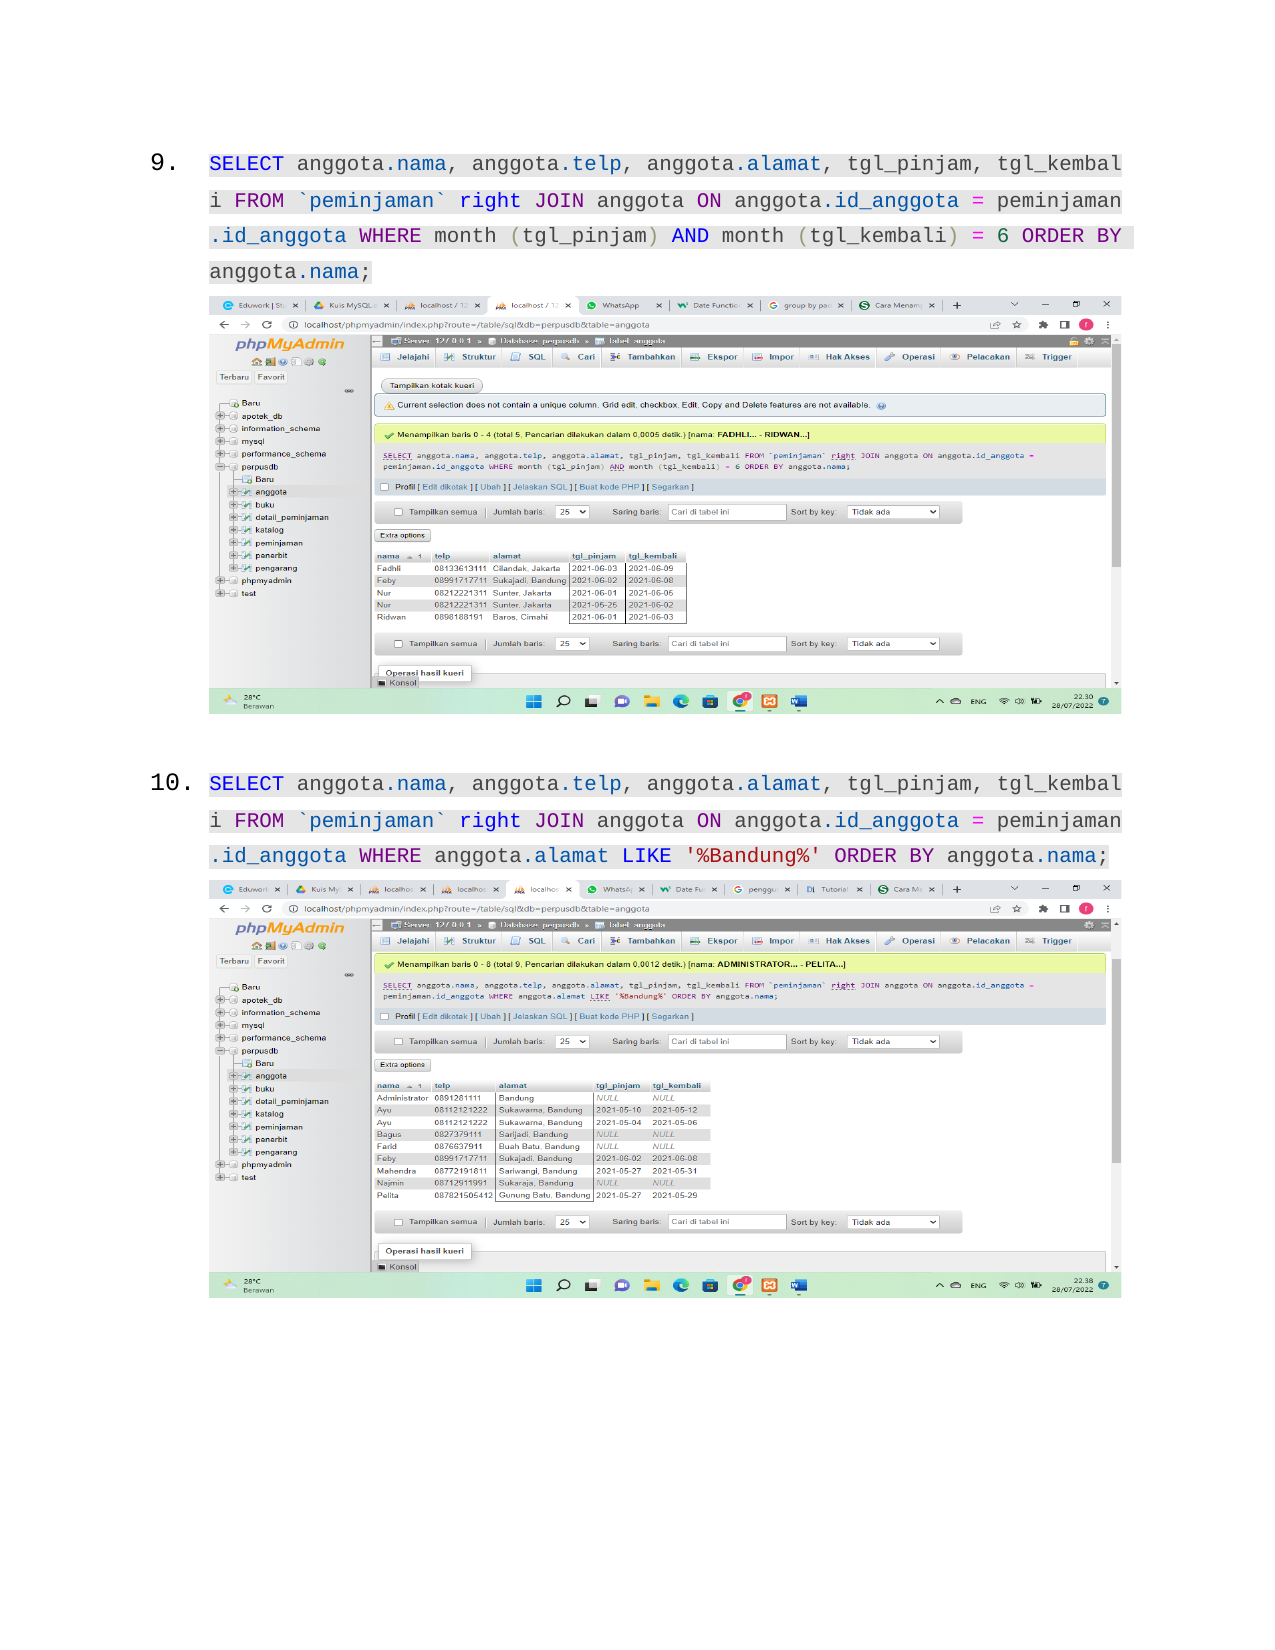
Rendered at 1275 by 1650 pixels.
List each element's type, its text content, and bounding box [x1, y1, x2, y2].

picture [209, 296, 1122, 714]
list SELECT anggota.nama, anggota.telp, anggota.alamat, tgl_pinjam, tgl_kembali FROM `peminjaman` right JOIN anggota ON anggota.id_anggota = peminjaman.id_anggota WHERE month (tgl_pinjam) AND month (tgl_kembali) = 6 ORDER BY anggota.nama; [150, 150, 1125, 284]
list SELECT anggota.nama, anggota.telp, anggota.alamat, tgl_pinjam, tgl_kembali FROM `peminjaman` right JOIN anggota ON anggota.id_anggota = peminjaman.id_anggota WHERE anggota.alamat LIKE '%Bandung%' ORDER BY anggota.nama; [150, 770, 1125, 869]
picture [209, 880, 1122, 1298]
